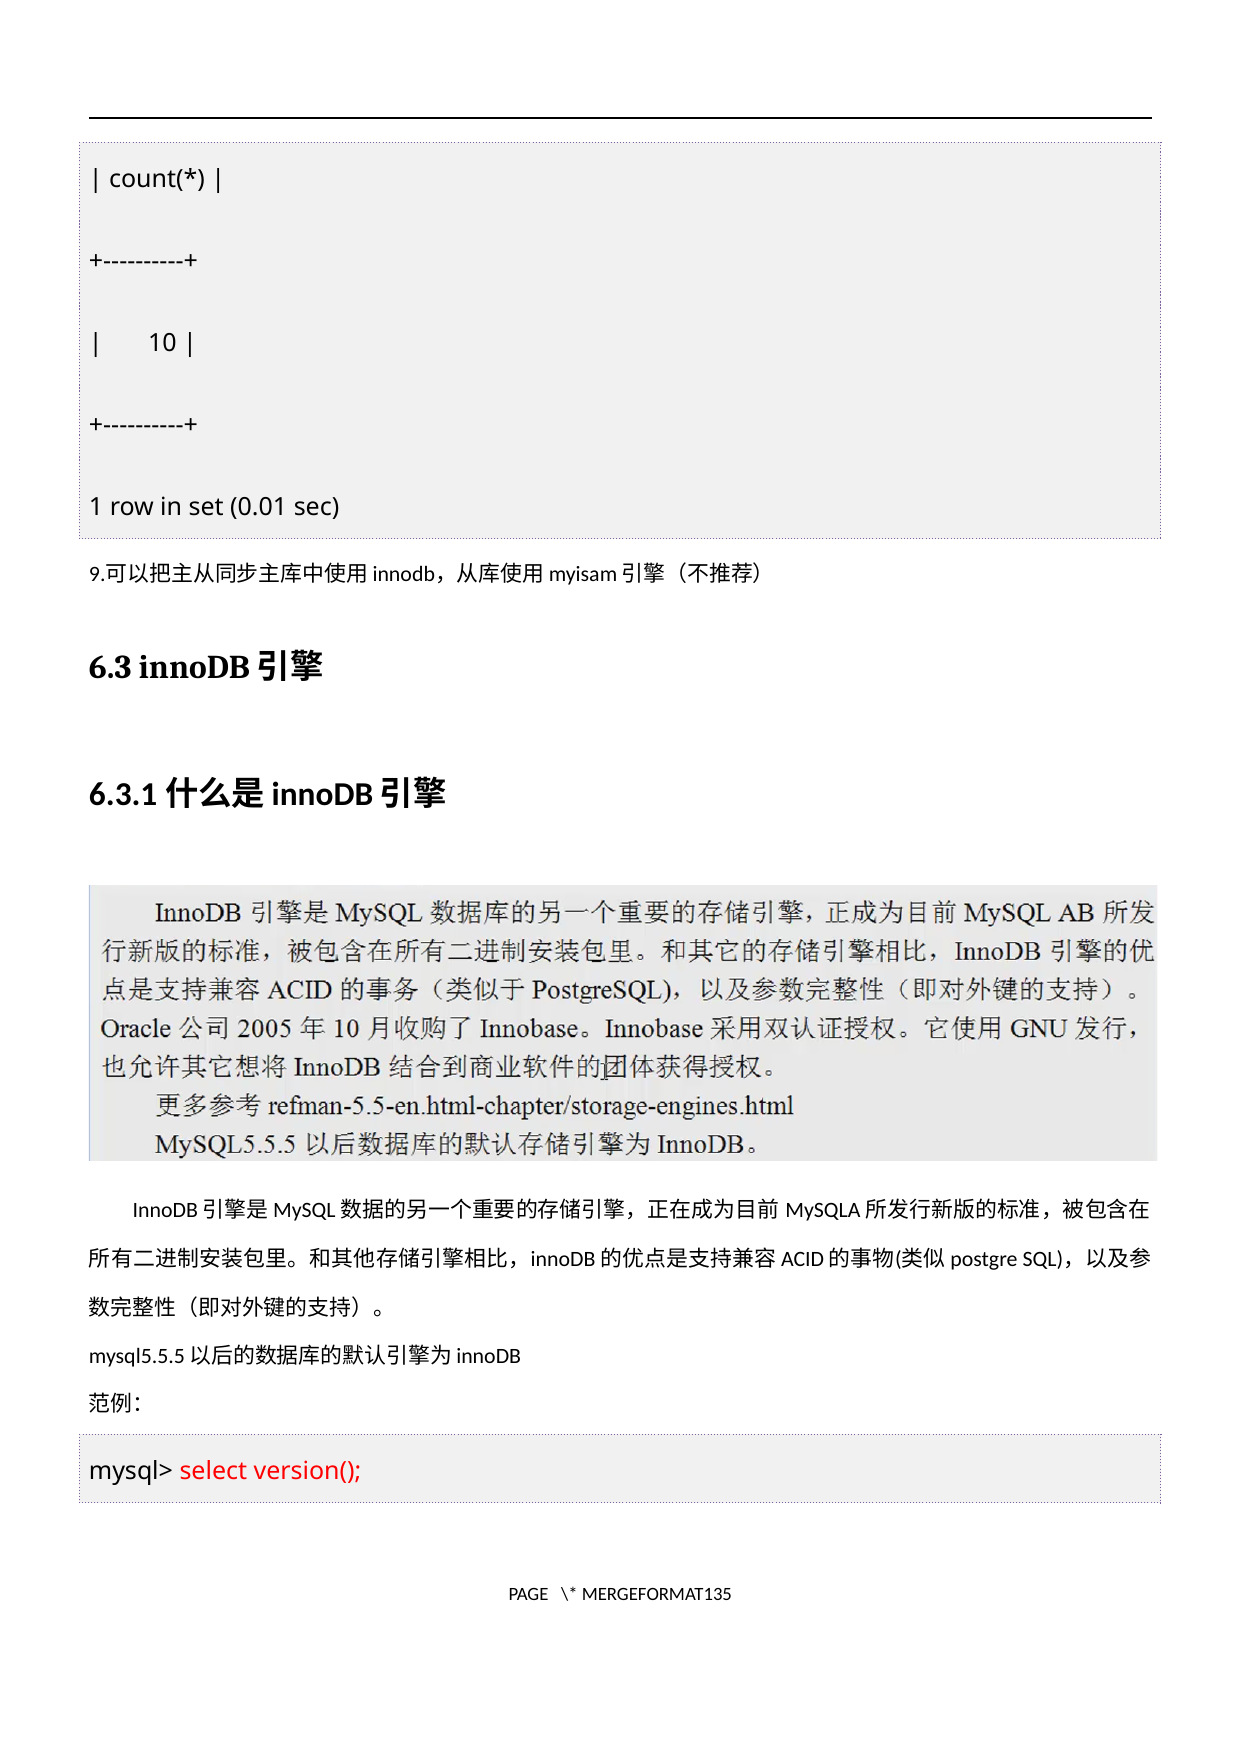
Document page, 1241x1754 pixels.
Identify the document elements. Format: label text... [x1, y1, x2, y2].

list 1 row in set (0.01 sec) [79, 470, 1161, 539]
list +----------+ [79, 224, 1161, 292]
subtitle 6.3.1 什么是innoDB引擎 [89, 759, 1152, 824]
text 9.可以把主从同步主库中使用innodb，从库使用myisam引擎（不推荐） [89, 556, 1152, 588]
list | count(*) | [79, 142, 1161, 210]
text 范例： [89, 1386, 1152, 1418]
list +----------+ [79, 388, 1161, 456]
subtitle 6.3 innoDB引擎 [89, 631, 1152, 696]
list | 10 | [79, 306, 1161, 374]
list mysql> select version(); [79, 1434, 1161, 1503]
picture [88, 885, 1158, 1161]
text mysql5.5.5以后的数据库的默认引擎为innoDB [89, 1337, 1152, 1370]
text InnoDB引擎是MySQL数据的另一个重要的存储引擎，正在成为目前MySQLA所发行新版的标准，被包含在所有二进制安装包里。和其他存储引擎相比，innoDB的优点是支持兼容ACID的事物(类似postgre SQL)，以及参数完整性（即对外键的支持）。 [89, 1192, 1152, 1322]
